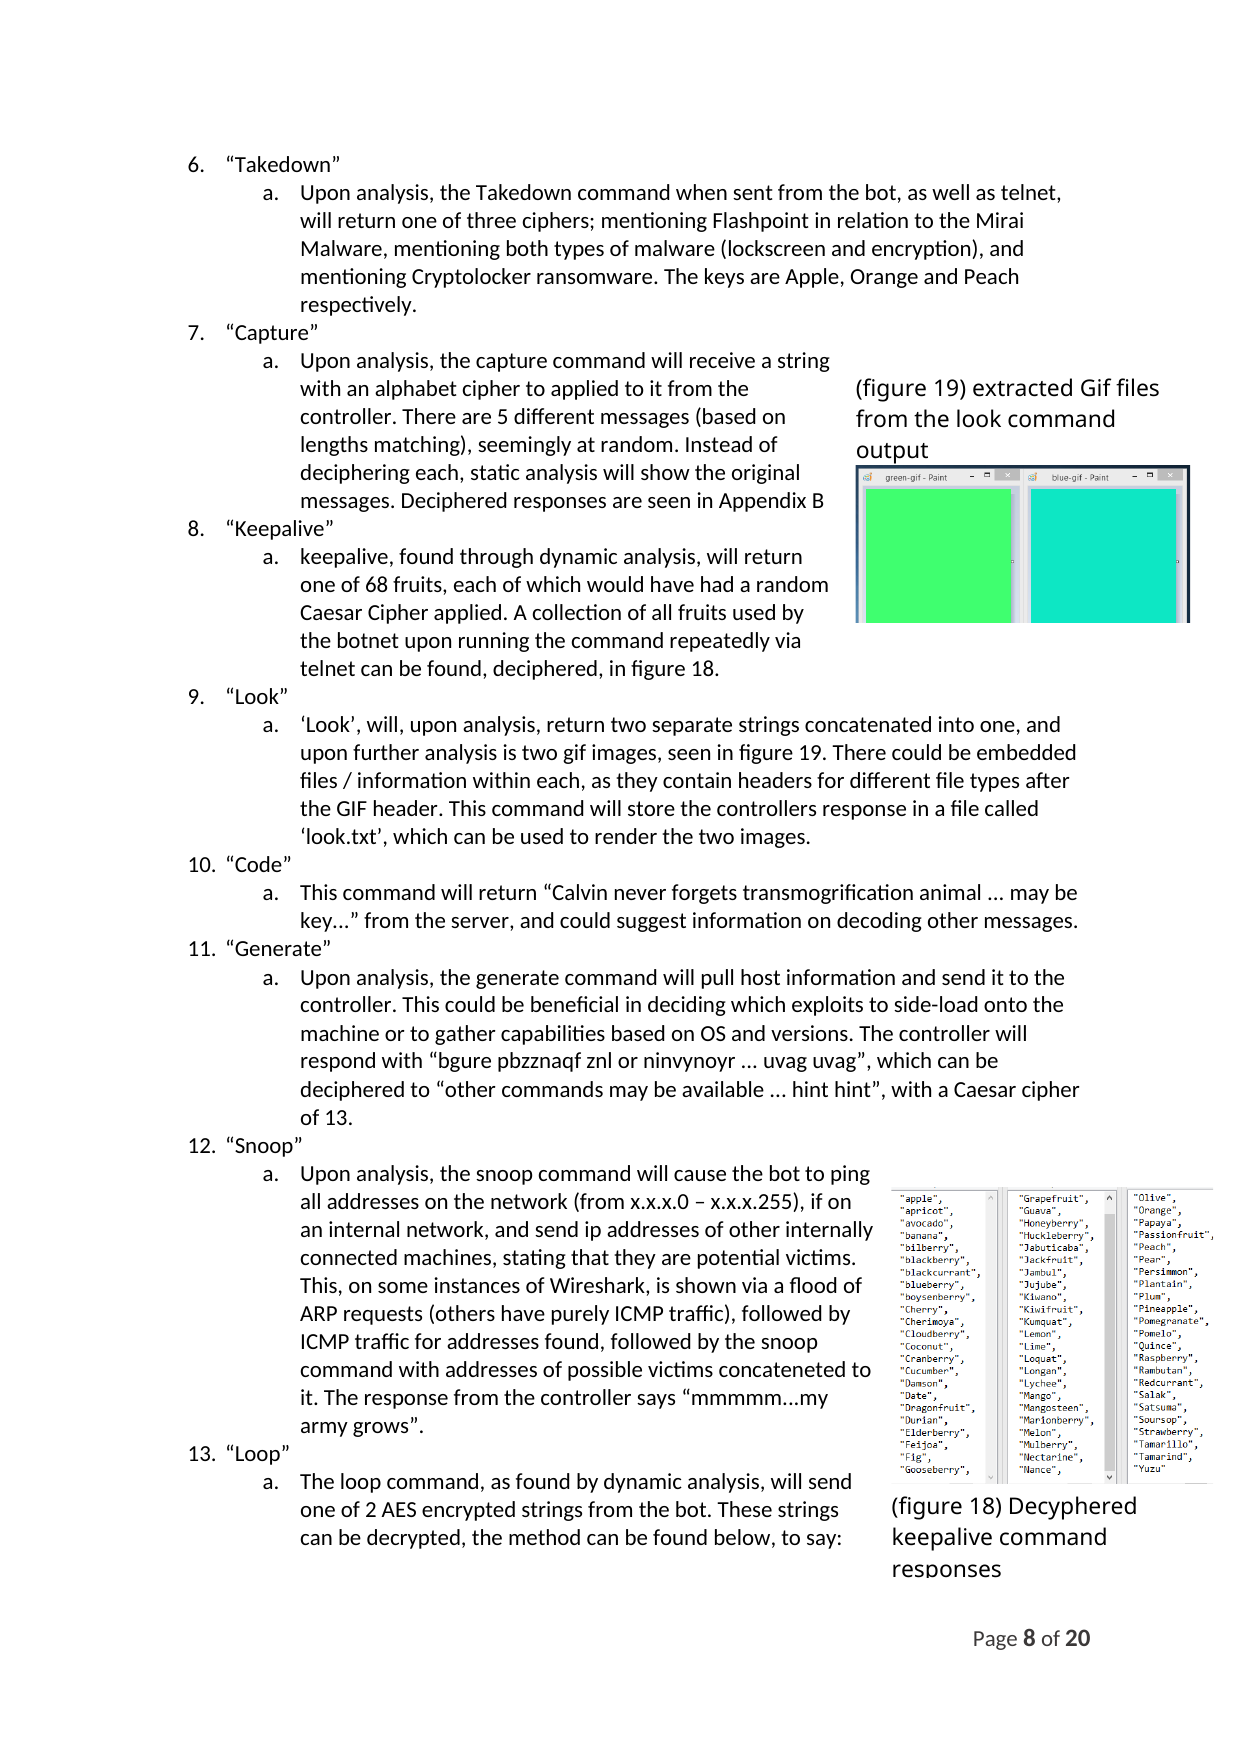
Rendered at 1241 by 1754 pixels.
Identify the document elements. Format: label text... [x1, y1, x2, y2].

list keepalive, found through dynamic analysis, will return one of 68 fruits, each of which would have had a random Caesar Cipher applied. A collection of all fruits used by the botnet upon running the command repeatedly via telnet can be found, deciphered, in figure 18. [262, 542, 1090, 682]
list This command will return “Calvin never forgets transmogrification animal ... may be key...” from the server, and could suggest information on decoding other messages. [262, 878, 1090, 934]
list Upon analysis, the capture command will receive a string with an alphabet cipher to applied to it from the controller. There are 5 different messages (based on lengths matching), seemingly at random. Instead of deciphering each, static analysis will show the original messages. Deciphered responses are seen in Appendix B [262, 346, 1090, 514]
list “Generate” [187, 934, 1090, 963]
picture [855, 465, 1191, 623]
list “Snoop” [187, 1131, 1090, 1159]
picture [891, 1187, 1214, 1484]
list “Keepalive” [187, 514, 855, 542]
list ‘Look’, will, upon analysis, return two separate strings concatenated into one, and upon further analysis is two gif images, seen in figure 19. There could be embedded files / information within each, as they contain headers for different file types after the GIF header. This command will store the controllers response in a file called ‘look.txt’, which can be used to render the two images. [262, 710, 1090, 851]
list “Takedown” [187, 150, 1090, 178]
list “Loop” [187, 1439, 891, 1467]
list “Code” [187, 851, 1090, 878]
list “Look” [187, 682, 1090, 710]
list Upon analysis, the snoop command will cause the bot to ping all addresses on the network (from x.x.x.0 – x.x.x.255), if on an internal network, and send ip addresses of other internally connected machines, stating that they are potential victims. This, on some instances of Wireshark, is shown via a flood of ARP requests (others have purely ICMP traffic), followed by ICMP traffic for addresses found, followed by the snoop command with addresses of possible victims concateneted to it. The response from the controller says “mmmmm...my army grows”. [262, 1159, 1090, 1439]
list Upon analysis, the generate command will pull host information and send it to the controller. This could be beneficial in deciding which exploits to side-load onto the machine or to gather capabilities based on OS and versions. The controller will respond with “bgure pbzznaqf znl or ninvynoyr ... uvag uvag”, which can be deciphered to “other commands may be available ... hint hint”, with a Caesar cipher of 13. [262, 963, 1090, 1131]
list The loop command, as found by dynamic analysis, will send one of 2 AES encrypted strings from the bot. These strings can be decrypted, the method can be found below, to say: [262, 1467, 1090, 1551]
list “Capture” [187, 318, 1090, 346]
list Upon analysis, the Takedown command when sent from the bot, as well as telnet, will return one of three ciphers; mentioning Flashpoint in relation to the Mirai Malware, mentioning both types of malware (lockscreen and encryption), and mentioning Cryptolocker ransomware. The keys are Apple, Orange and Peach respectively. [262, 178, 1090, 318]
